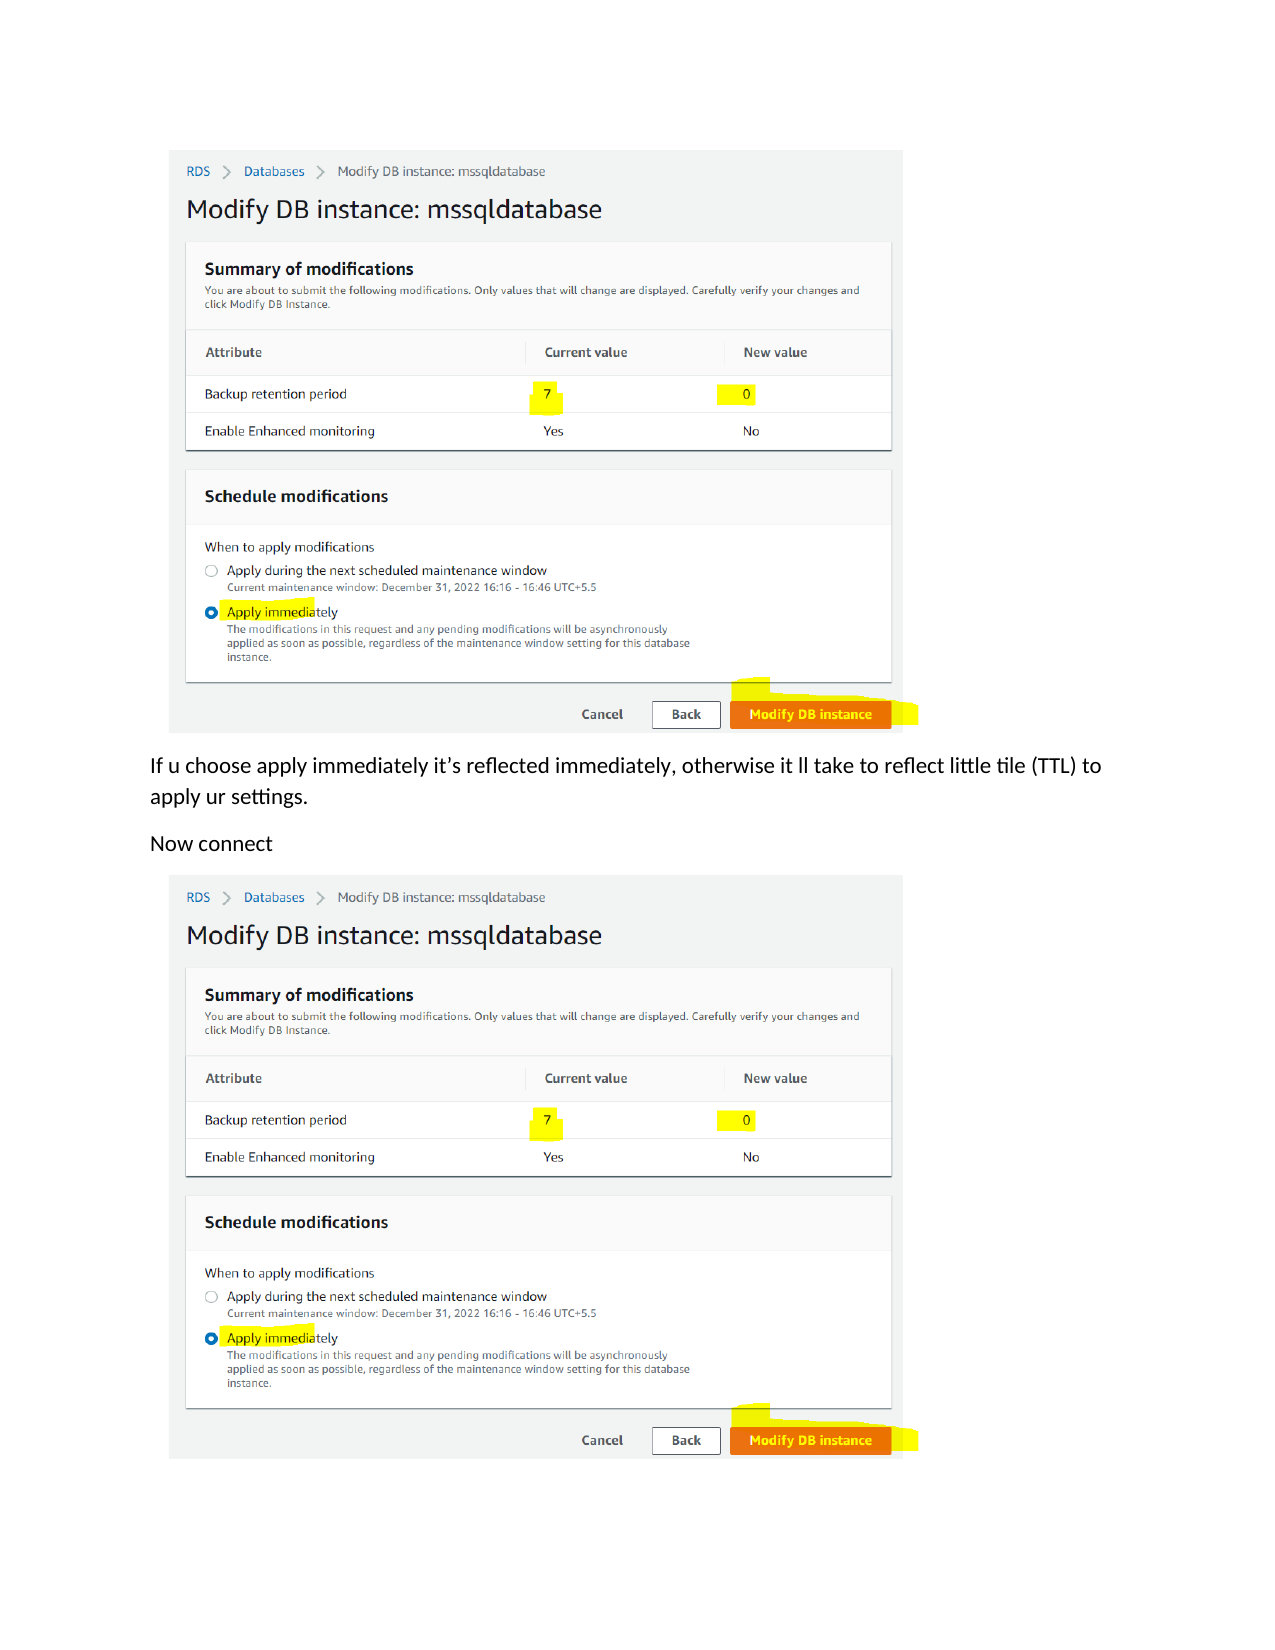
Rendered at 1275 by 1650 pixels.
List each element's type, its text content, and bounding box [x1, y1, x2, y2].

text If u choose apply immediately it’s reflected immediately, otherwise it ll take to reflect little tile (TTL) to apply ur settings. [150, 752, 1125, 810]
text Now connect [150, 829, 1125, 857]
